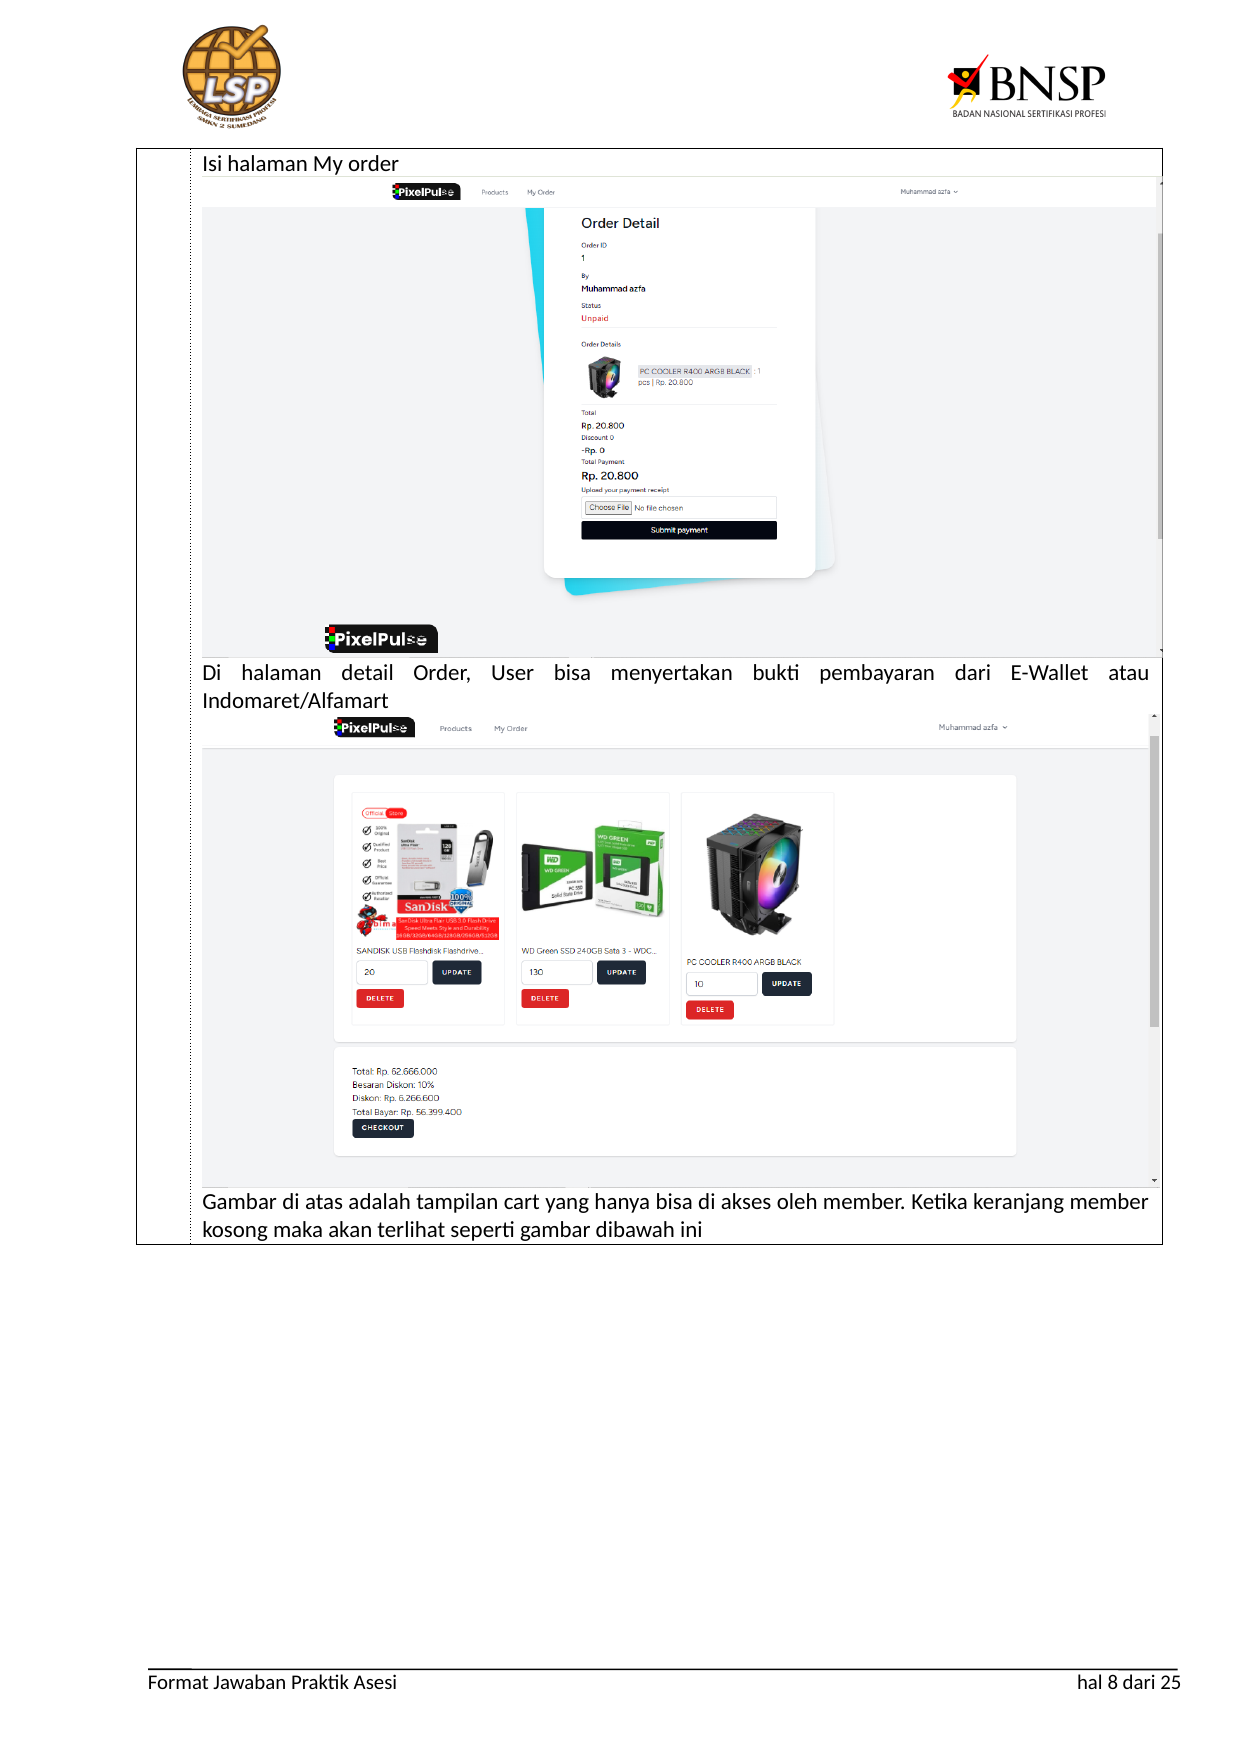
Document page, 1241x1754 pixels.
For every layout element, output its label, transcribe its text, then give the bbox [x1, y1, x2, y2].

picture [202, 176, 1163, 658]
picture [169, 22, 289, 132]
picture [946, 37, 1109, 146]
table_cell 1. [137, 149, 191, 1243]
picture [202, 714, 1160, 1188]
